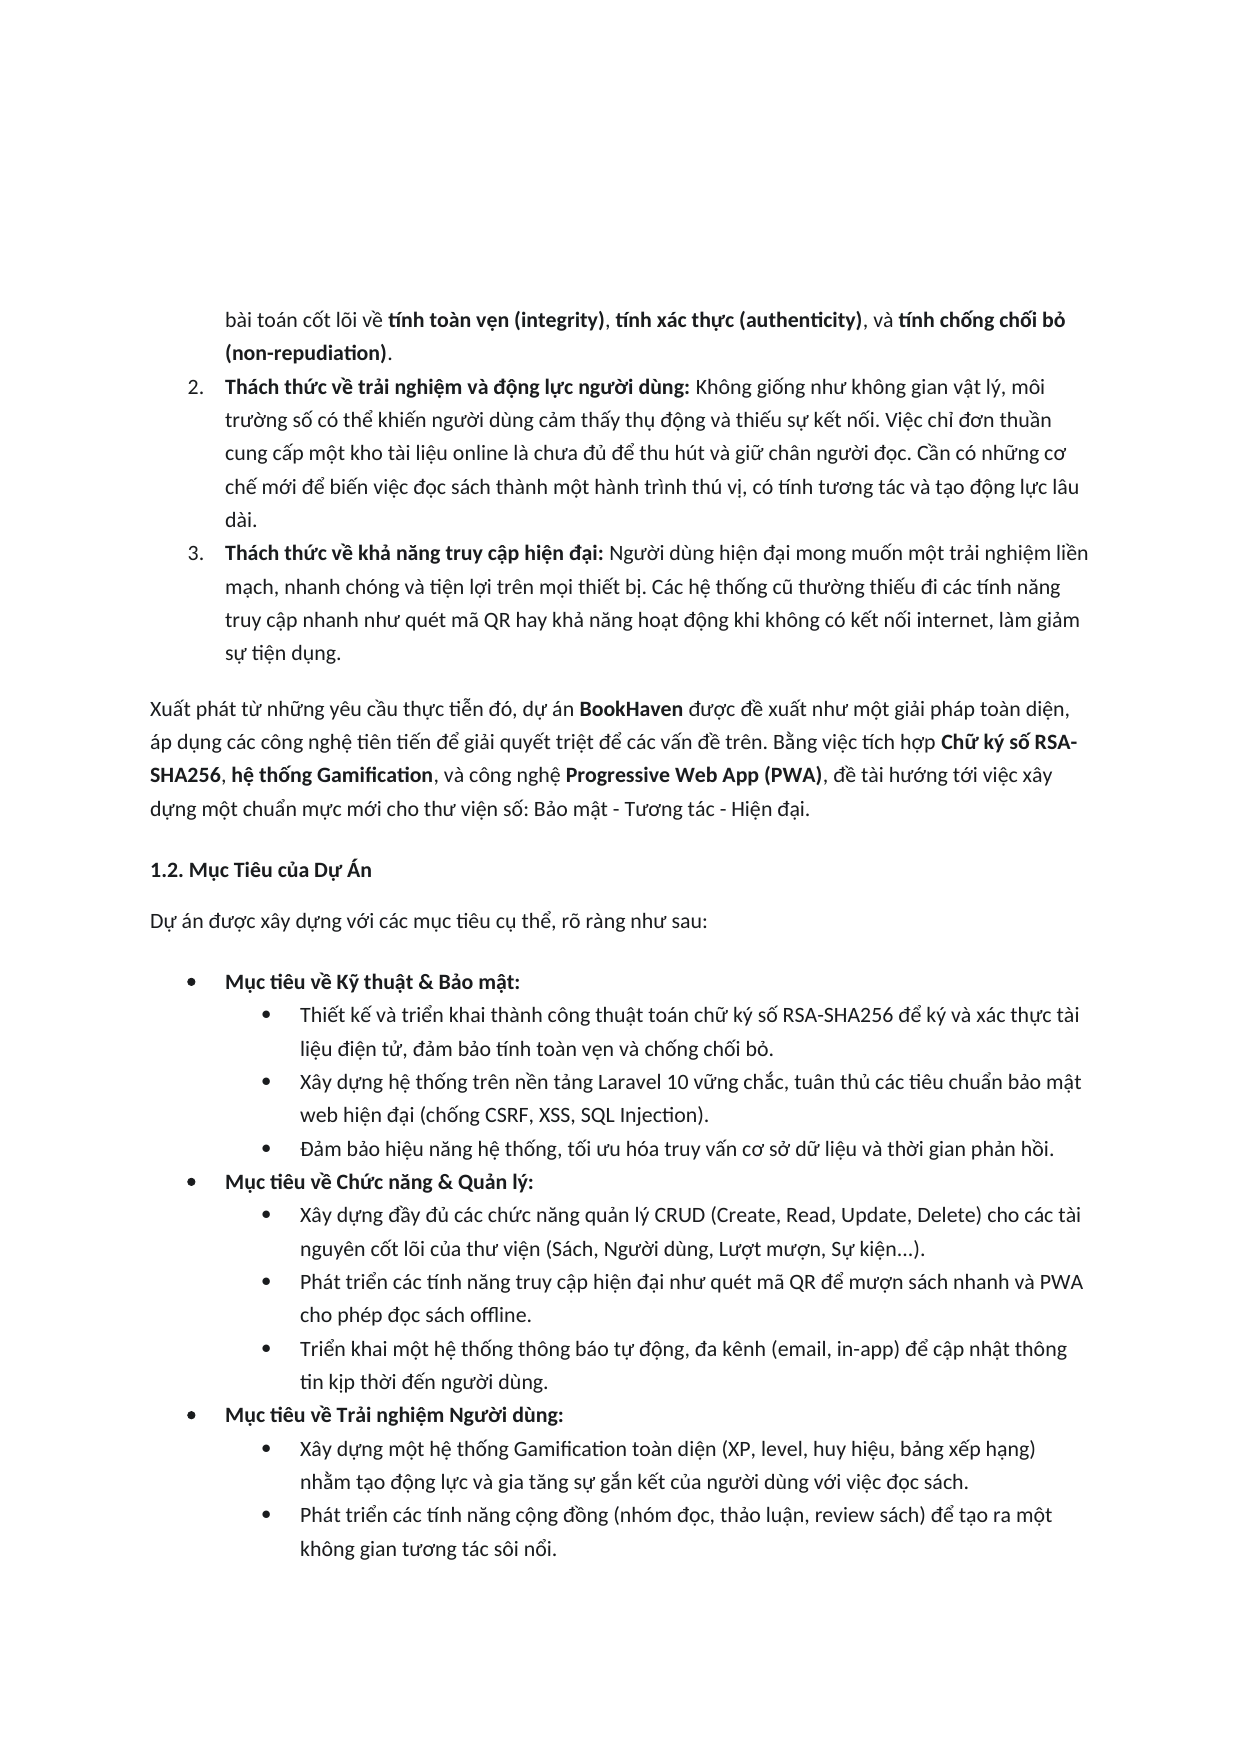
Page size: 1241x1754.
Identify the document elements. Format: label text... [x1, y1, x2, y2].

list Xây dựng một hệ thống Gamification toàn diện (XP, level, huy hiệu, bảng xếp hạng) nhằm tạo động lực và gia tăng sự gắn kết của người dùng với việc đọc sách. [262, 1435, 1090, 1495]
list Thiết kế và triển khai thành công thuật toán chữ ký số RSA-SHA256 để ký và xác thực tài liệu điện tử, đảm bảo tính toàn vẹn và chống chối bỏ. [262, 1002, 1090, 1062]
text Xuất phát từ những yêu cầu thực tiễn đó, dự án BookHaven được đề xuất như một giải pháp toàn diện, áp dụng các công nghệ tiên tiến để giải quyết triệt để các vấn đề trên. Bằng việc tích hợp Chữ ký số RSA-SHA256, hệ thống Gamification, và công nghệ Progressive Web App (PWA), đề tài hướng tới việc xây dựng một chuẩn mực mới cho thư viện số: Bảo mật - Tương tác - Hiện đại. [150, 695, 1090, 821]
subtitle 1.2. Mục Tiêu của Dự Án [150, 856, 1090, 883]
list Phát triển các tính năng cộng đồng (nhóm đọc, thảo luận, review sách) để tạo ra một không gian tương tác sôi nổi. [262, 1502, 1090, 1562]
list Xây dựng hệ thống trên nền tảng Laravel 10 vững chắc, tuân thủ các tiêu chuẩn bảo mật web hiện đại (chống CSRF, XSS, SQL Injection). [262, 1068, 1090, 1128]
list Mục tiêu về Chức năng & Quản lý: [187, 1168, 1090, 1195]
list Thách thức về trải nghiệm và động lực người dùng: Không giống như không gian vật lý, môi trường số có thể khiến người dùng cảm thấy thụ động và thiếu sự kết nối. Việc chỉ đơn thuần cung cấp một kho tài liệu online là chưa đủ để thu hút và giữ chân người đọc. Cần có những cơ chế mới để biến việc đọc sách thành một hành trình thú vị, có tính tương tác và tạo động lực lâu dài. [187, 373, 1090, 533]
list Thách thức về khả năng truy cập hiện đại: Người dùng hiện đại mong muốn một trải nghiệm liền mạch, nhanh chóng và tiện lợi trên mọi thiết bị. Các hệ thống cũ thường thiếu đi các tính năng truy cập nhanh như quét mã QR hay khả năng hoạt động khi không có kết nối internet, làm giảm sự tiện dụng. [187, 539, 1090, 666]
text Dự án được xây dựng với các mục tiêu cụ thể, rõ ràng như sau: [150, 907, 1090, 933]
list Phát triển các tính năng truy cập hiện đại như quét mã QR để mượn sách nhanh và PWA cho phép đọc sách offline. [262, 1268, 1090, 1328]
list Xây dựng đầy đủ các chức năng quản lý CRUD (Create, Read, Update, Delete) cho các tài nguyên cốt lõi của thư viện (Sách, Người dùng, Lượt mượn, Sự kiện...). [262, 1202, 1090, 1262]
list Triển khai một hệ thống thông báo tự động, đa kênh (email, in-app) để cập nhật thông tin kịp thời đến người dùng. [262, 1335, 1090, 1395]
list Mục tiêu về Trải nghiệm Người dùng: [187, 1402, 1090, 1428]
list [187, 306, 1090, 366]
list Đảm bảo hiệu năng hệ thống, tối ưu hóa truy vấn cơ sở dữ liệu và thời gian phản hồi. [262, 1135, 1090, 1162]
list Mục tiêu về Kỹ thuật & Bảo mật: [187, 968, 1090, 995]
